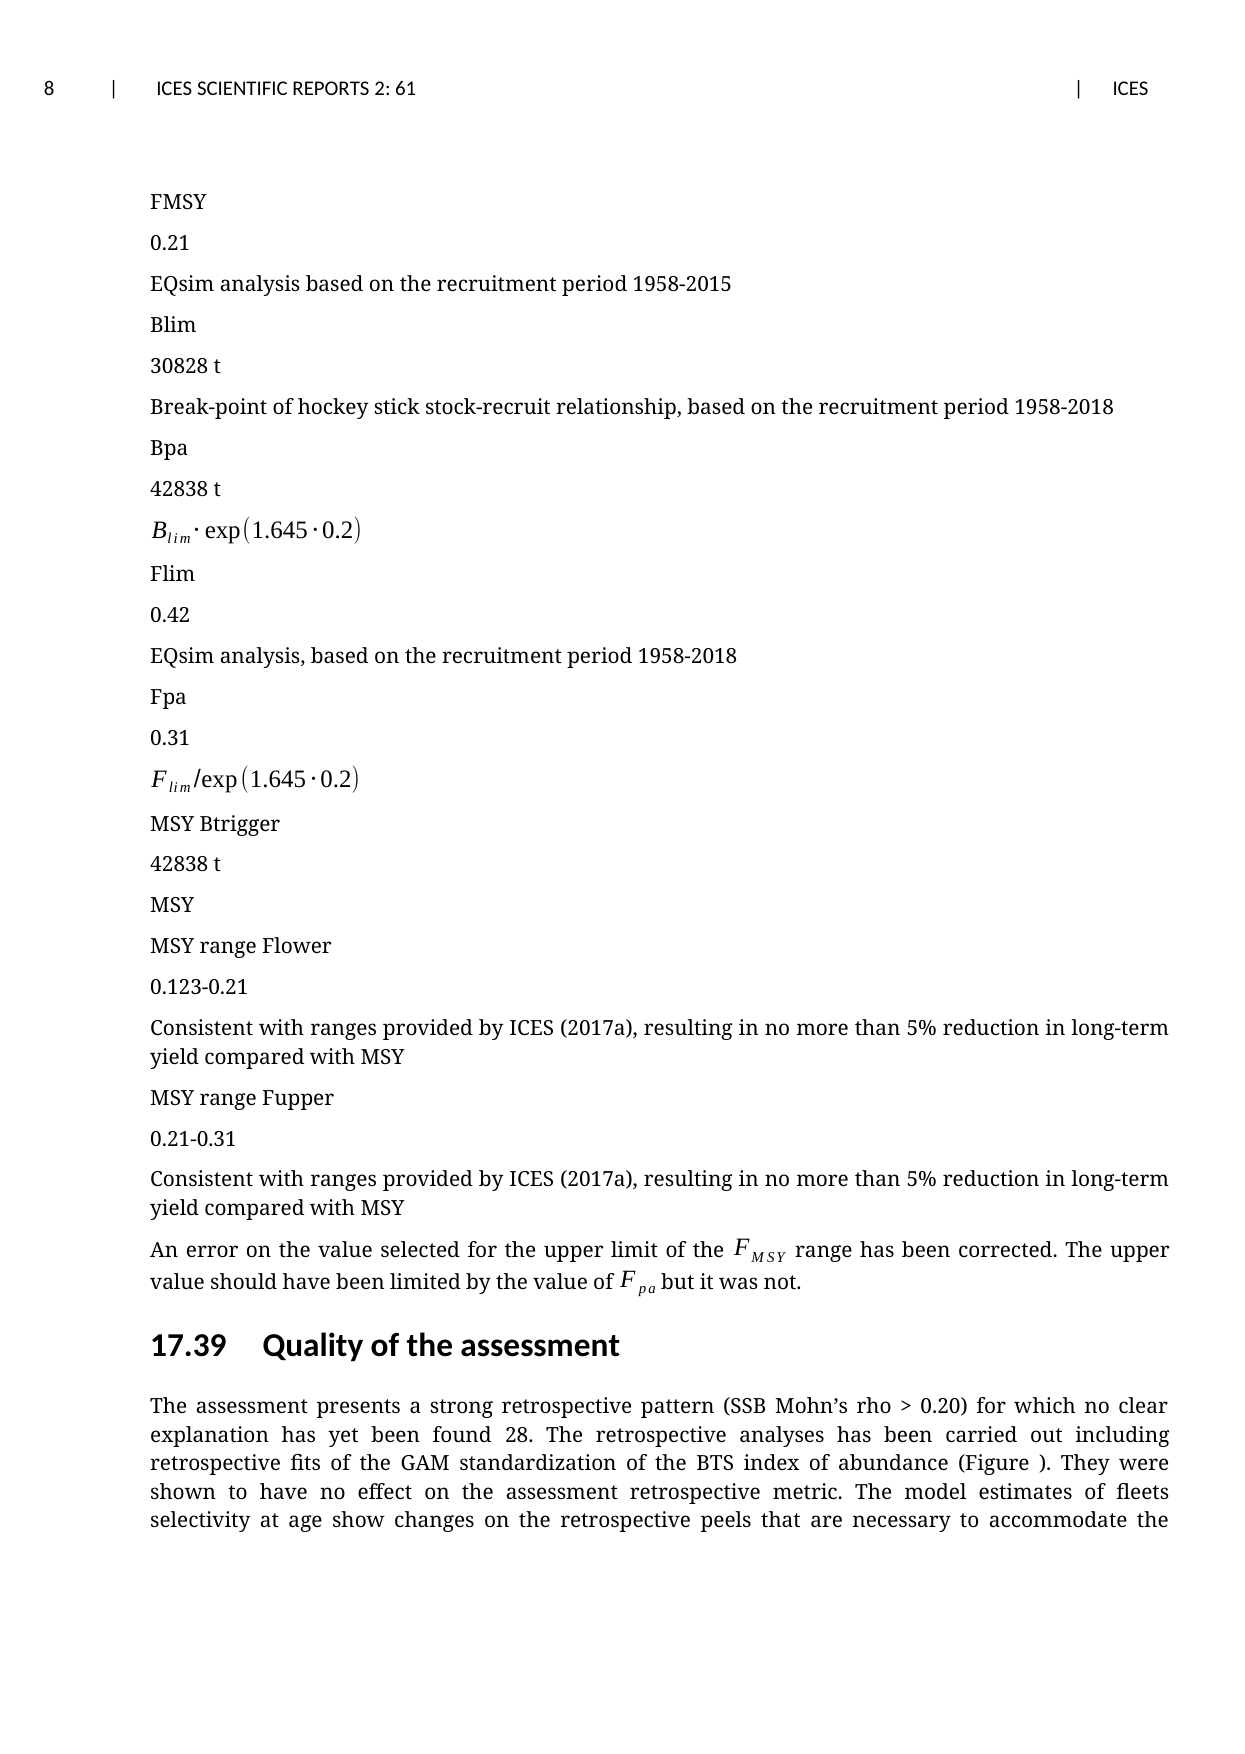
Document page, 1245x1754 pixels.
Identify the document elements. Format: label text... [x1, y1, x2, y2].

subtitle Quality of the assessment [150, 1324, 1170, 1364]
text An error on the value selected for the upper limit of the range has been corrected. The upper value should have been limited by the value of but it was not. [150, 1234, 1170, 1297]
